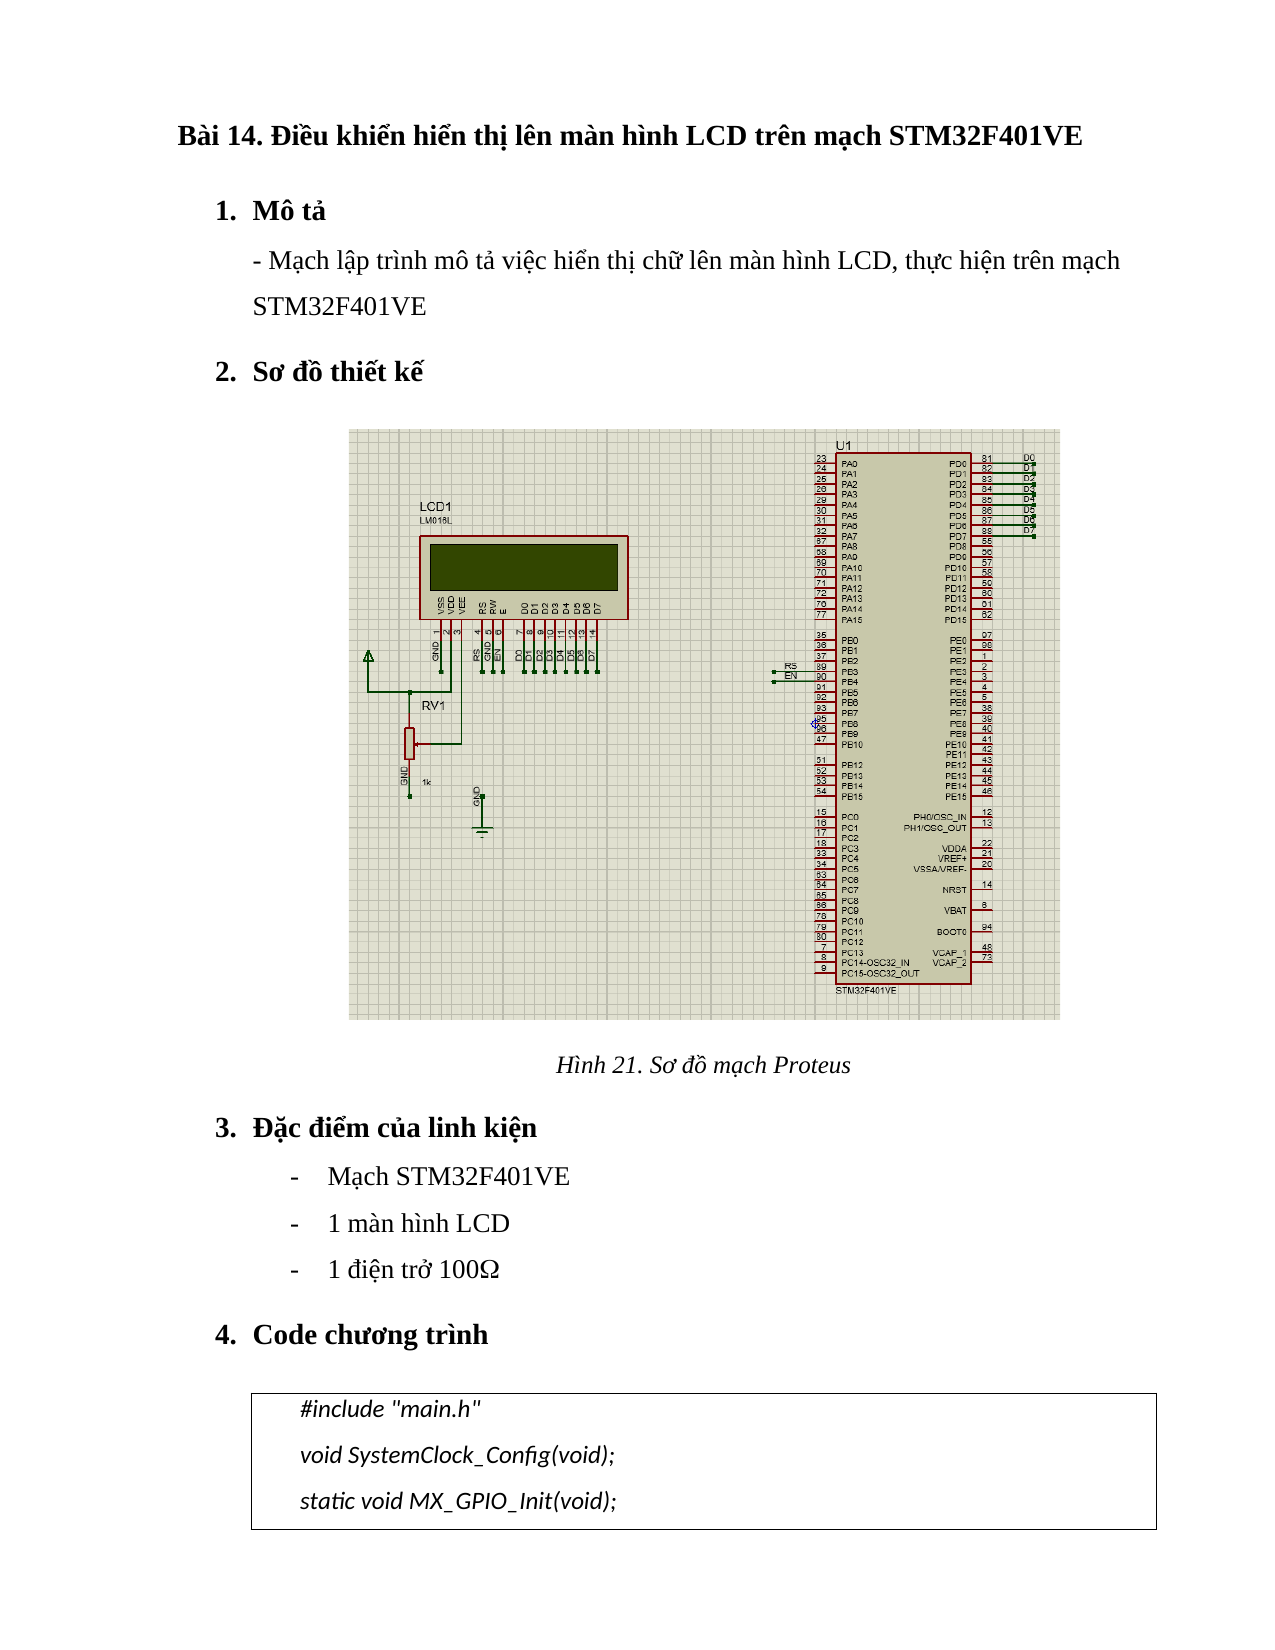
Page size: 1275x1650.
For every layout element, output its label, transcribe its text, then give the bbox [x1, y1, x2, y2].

text - Mạch lập trình mô tả việc hiển thị chữ lên màn hình LCD, thực hiện trên mạch STM32F401VE [252, 244, 1157, 322]
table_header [252, 1394, 1156, 1529]
subtitle Bài 14. Điều khiển hiển thị lên màn hình LCD trên mạch STM32F401VE [177, 118, 1157, 152]
subtitle Đặc điểm của linh kiện [215, 1110, 1157, 1143]
subtitle Sơ đồ thiết kế [215, 354, 1157, 387]
list 1 điện trở 100 [290, 1254, 1157, 1285]
list 1 màn hình LCD [290, 1207, 1157, 1238]
picture [348, 429, 1061, 1020]
subtitle Code chương trình [215, 1317, 1157, 1351]
subtitle Mô tả [215, 193, 1157, 227]
list Mạch STM32F401VE [290, 1160, 1157, 1191]
text Hình 21. Sơ đồ mạch Proteus [252, 1050, 1157, 1079]
